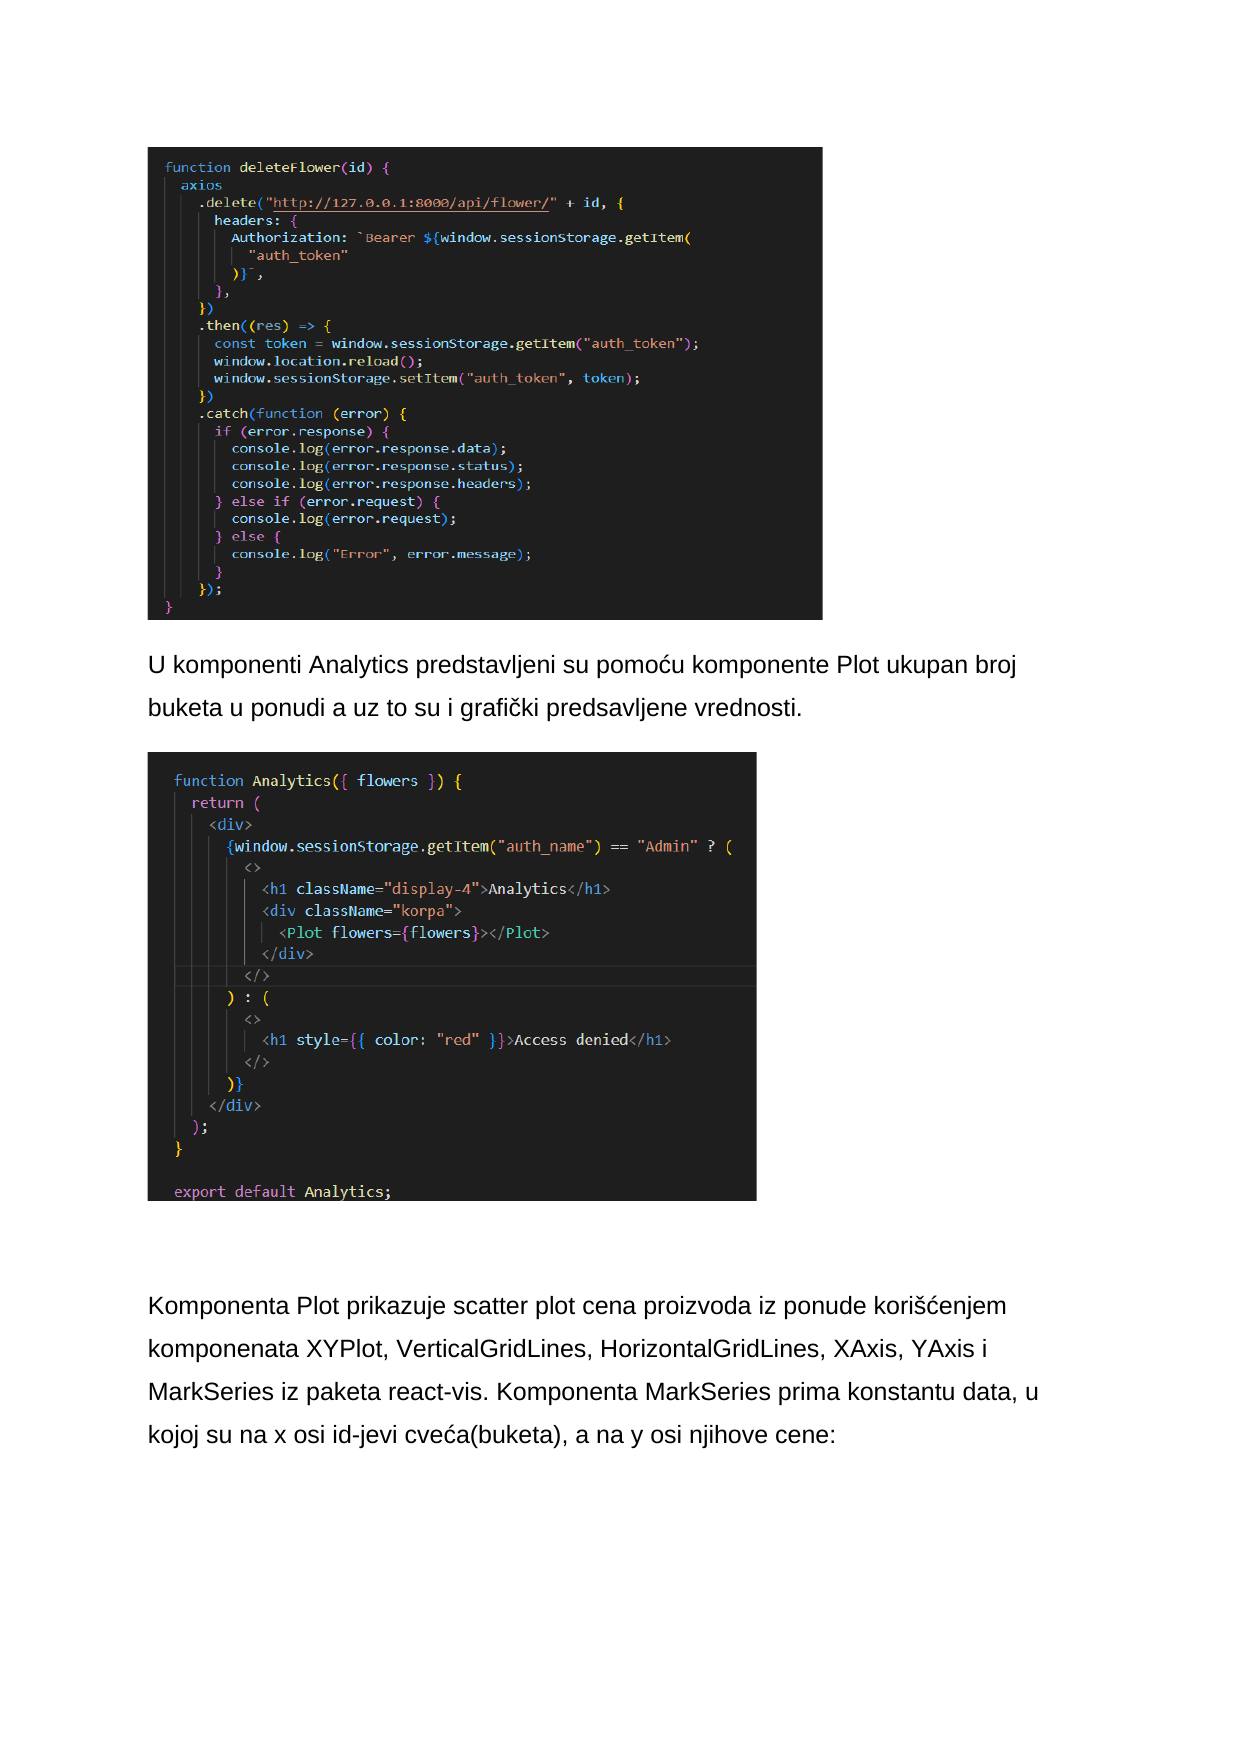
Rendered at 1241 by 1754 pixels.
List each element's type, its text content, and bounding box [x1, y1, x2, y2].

text Komponenta Plot prikazuje scatter plot cena proizvoda iz ponude korišćenjem komponenata XYPlot, VerticalGridLines, HorizontalGridLines, XAxis, YAxis i MarkSeries iz paketa react-vis. Komponenta MarkSeries prima konstantu data, u kojoj su na x osi id-jevi cveća(buketa), a na y osi njihove cene: [148, 1291, 1092, 1449]
text U komponenti Analytics predstavljeni su pomoću komponente Plot ukupan broj buketa u ponudi a uz to su i grafički predsavljene vrednosti. [148, 650, 1092, 722]
picture [147, 752, 757, 1201]
picture [147, 147, 823, 620]
